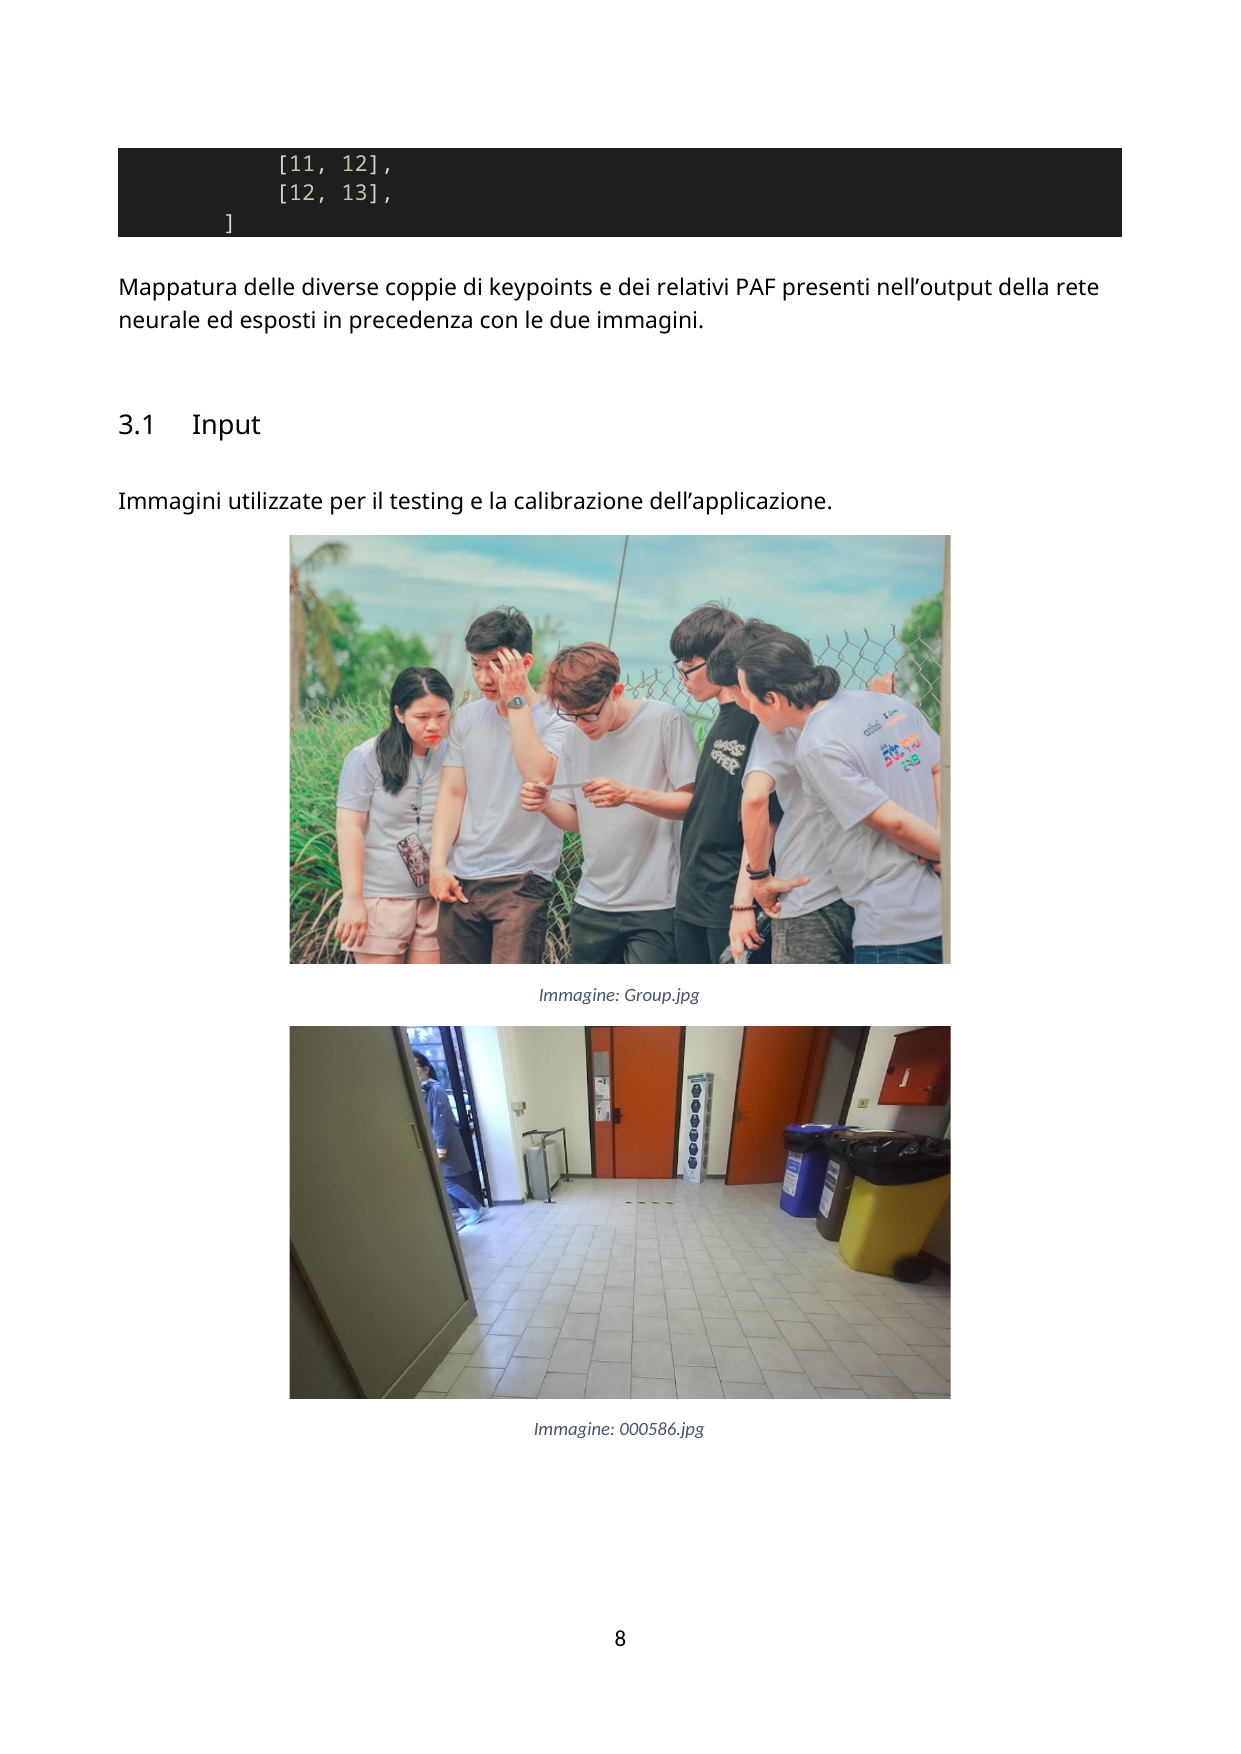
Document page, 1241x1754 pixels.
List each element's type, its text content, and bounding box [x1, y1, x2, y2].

text [12, 13], [118, 177, 1122, 207]
text ] [118, 207, 1122, 237]
text Immagine: Group.jpg [118, 983, 1122, 1006]
subtitle Input [118, 405, 1122, 482]
text [11, 12], [118, 148, 1122, 177]
text Immagini utilizzate per il testing e la calibrazione dell’applicazione. [118, 485, 1122, 516]
picture [289, 535, 951, 964]
text Mappatura delle diverse coppie di keypoints e dei relativi PAF presenti nell’output della rete neurale ed esposti in precedenza con le due immagini. [118, 237, 1122, 336]
text Immagine: 000586.jpg [118, 1417, 1122, 1440]
picture [289, 1026, 951, 1399]
